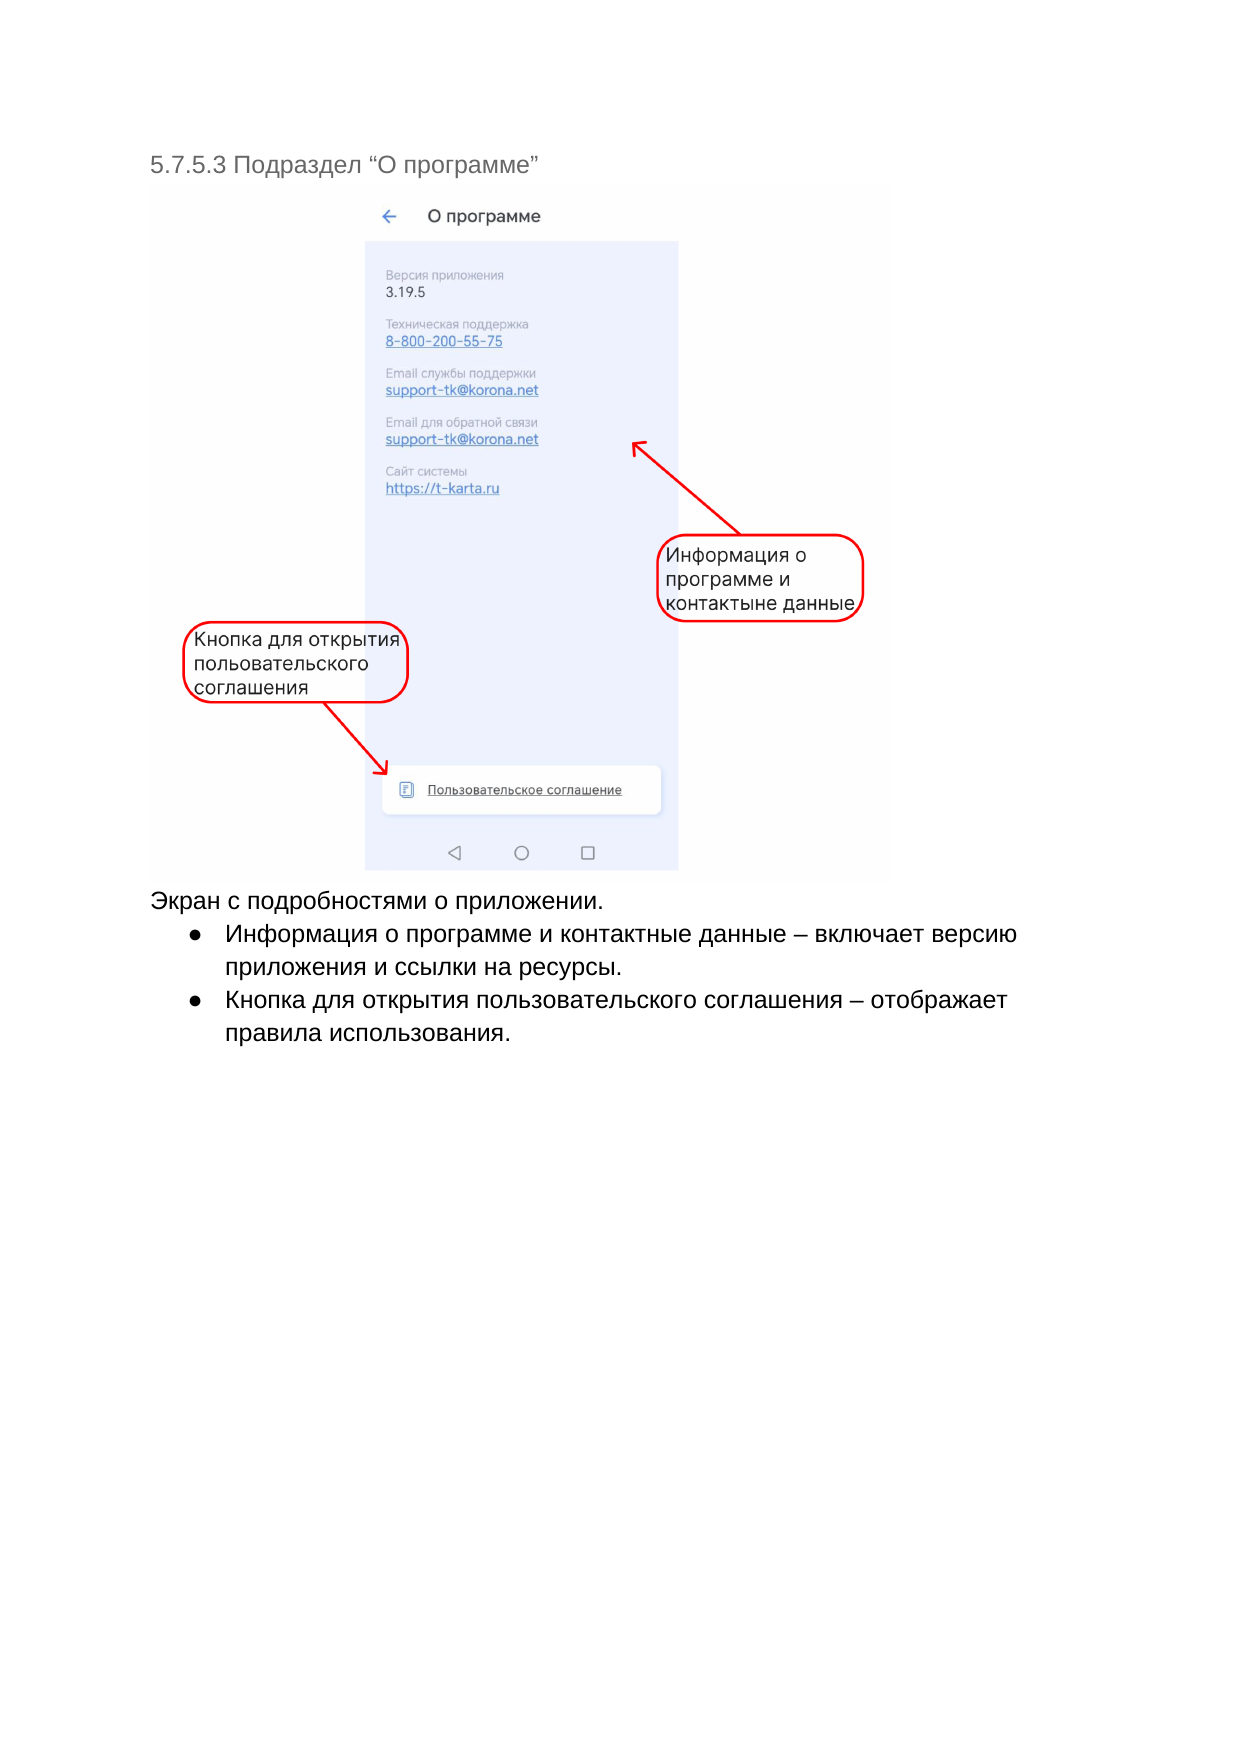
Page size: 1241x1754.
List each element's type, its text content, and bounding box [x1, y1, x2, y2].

picture [150, 183, 893, 883]
list Информация о программе и контактные данные – включает версию приложения и ссылки на ресурсы. [187, 919, 1090, 981]
text Экран с подробностями о приложении. [150, 886, 1090, 915]
text 5.7.5.3 Подраздел “О программе” [150, 150, 1090, 179]
list Кнопка для открытия пользовательского соглашения – отображает правила использования. [187, 985, 1090, 1047]
